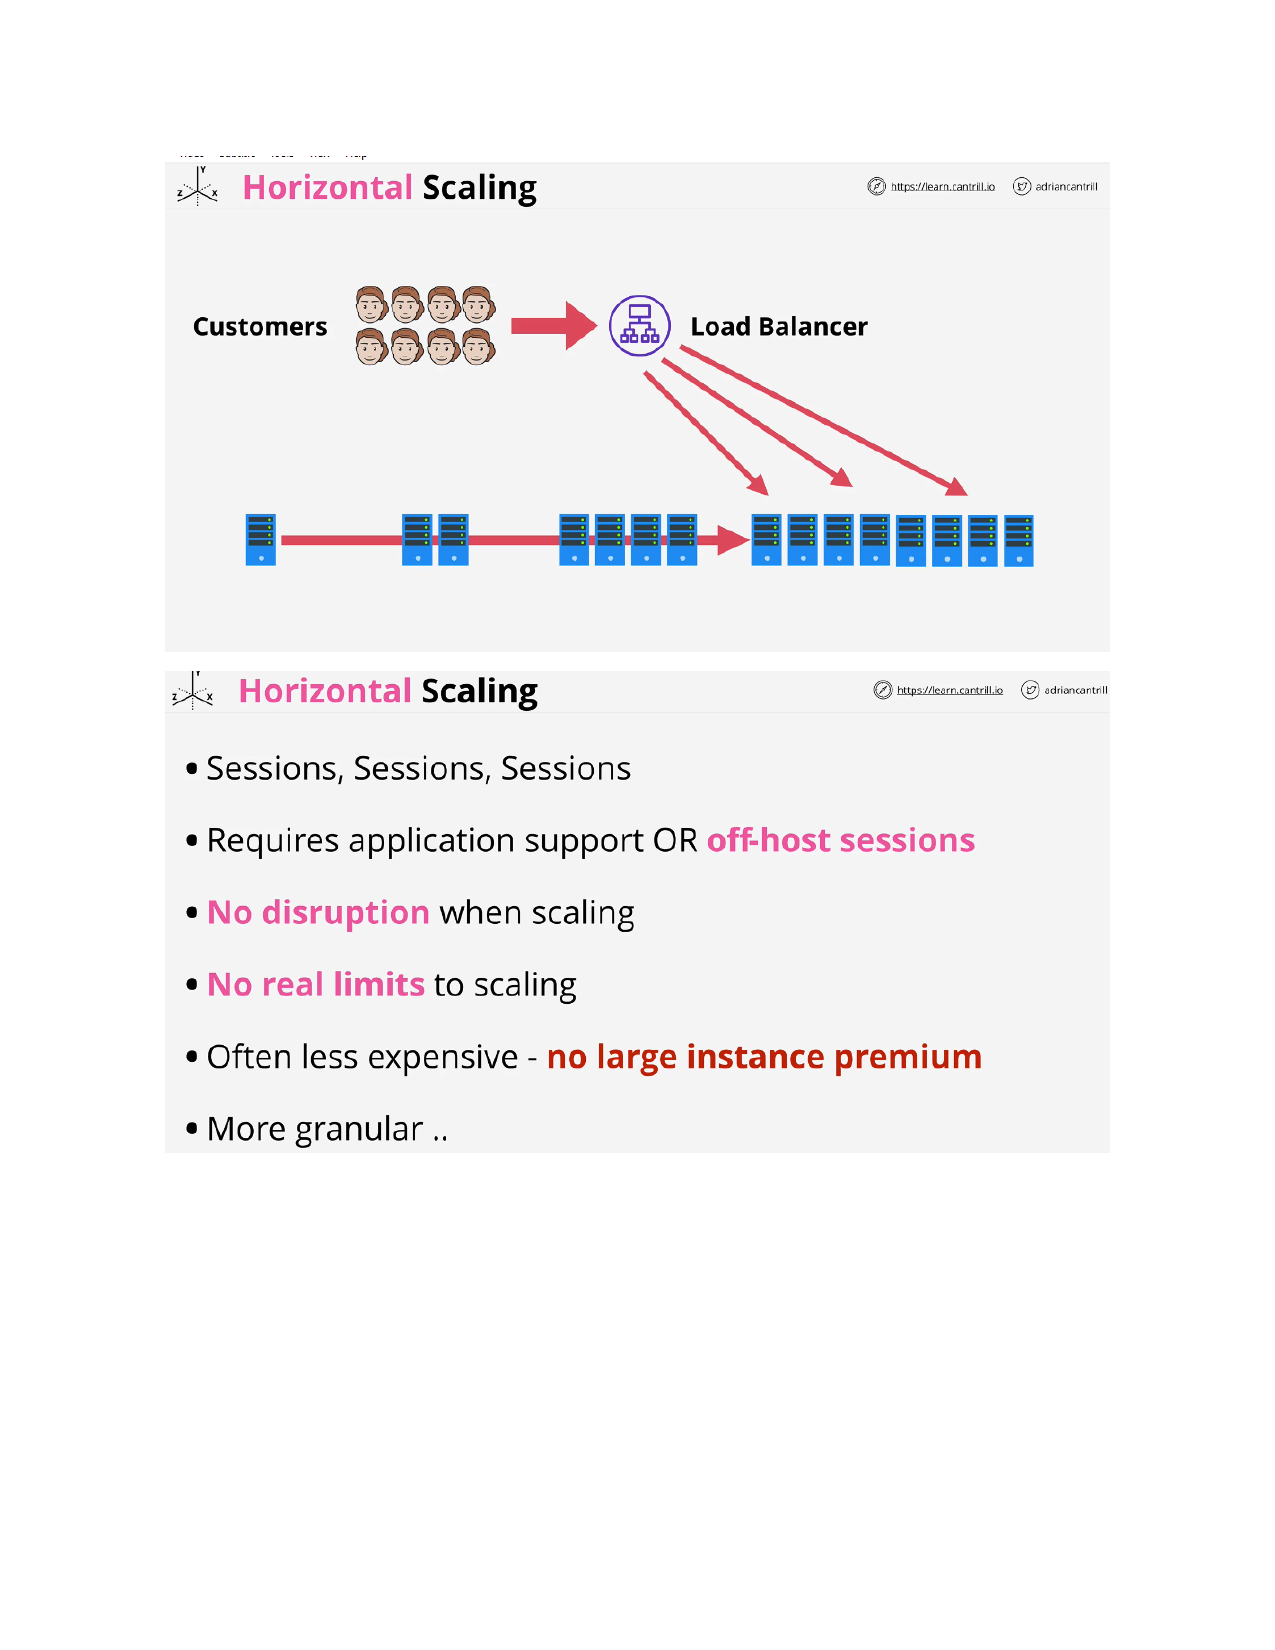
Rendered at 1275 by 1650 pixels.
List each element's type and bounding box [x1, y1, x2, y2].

picture [165, 671, 1111, 1153]
picture [165, 156, 1111, 652]
